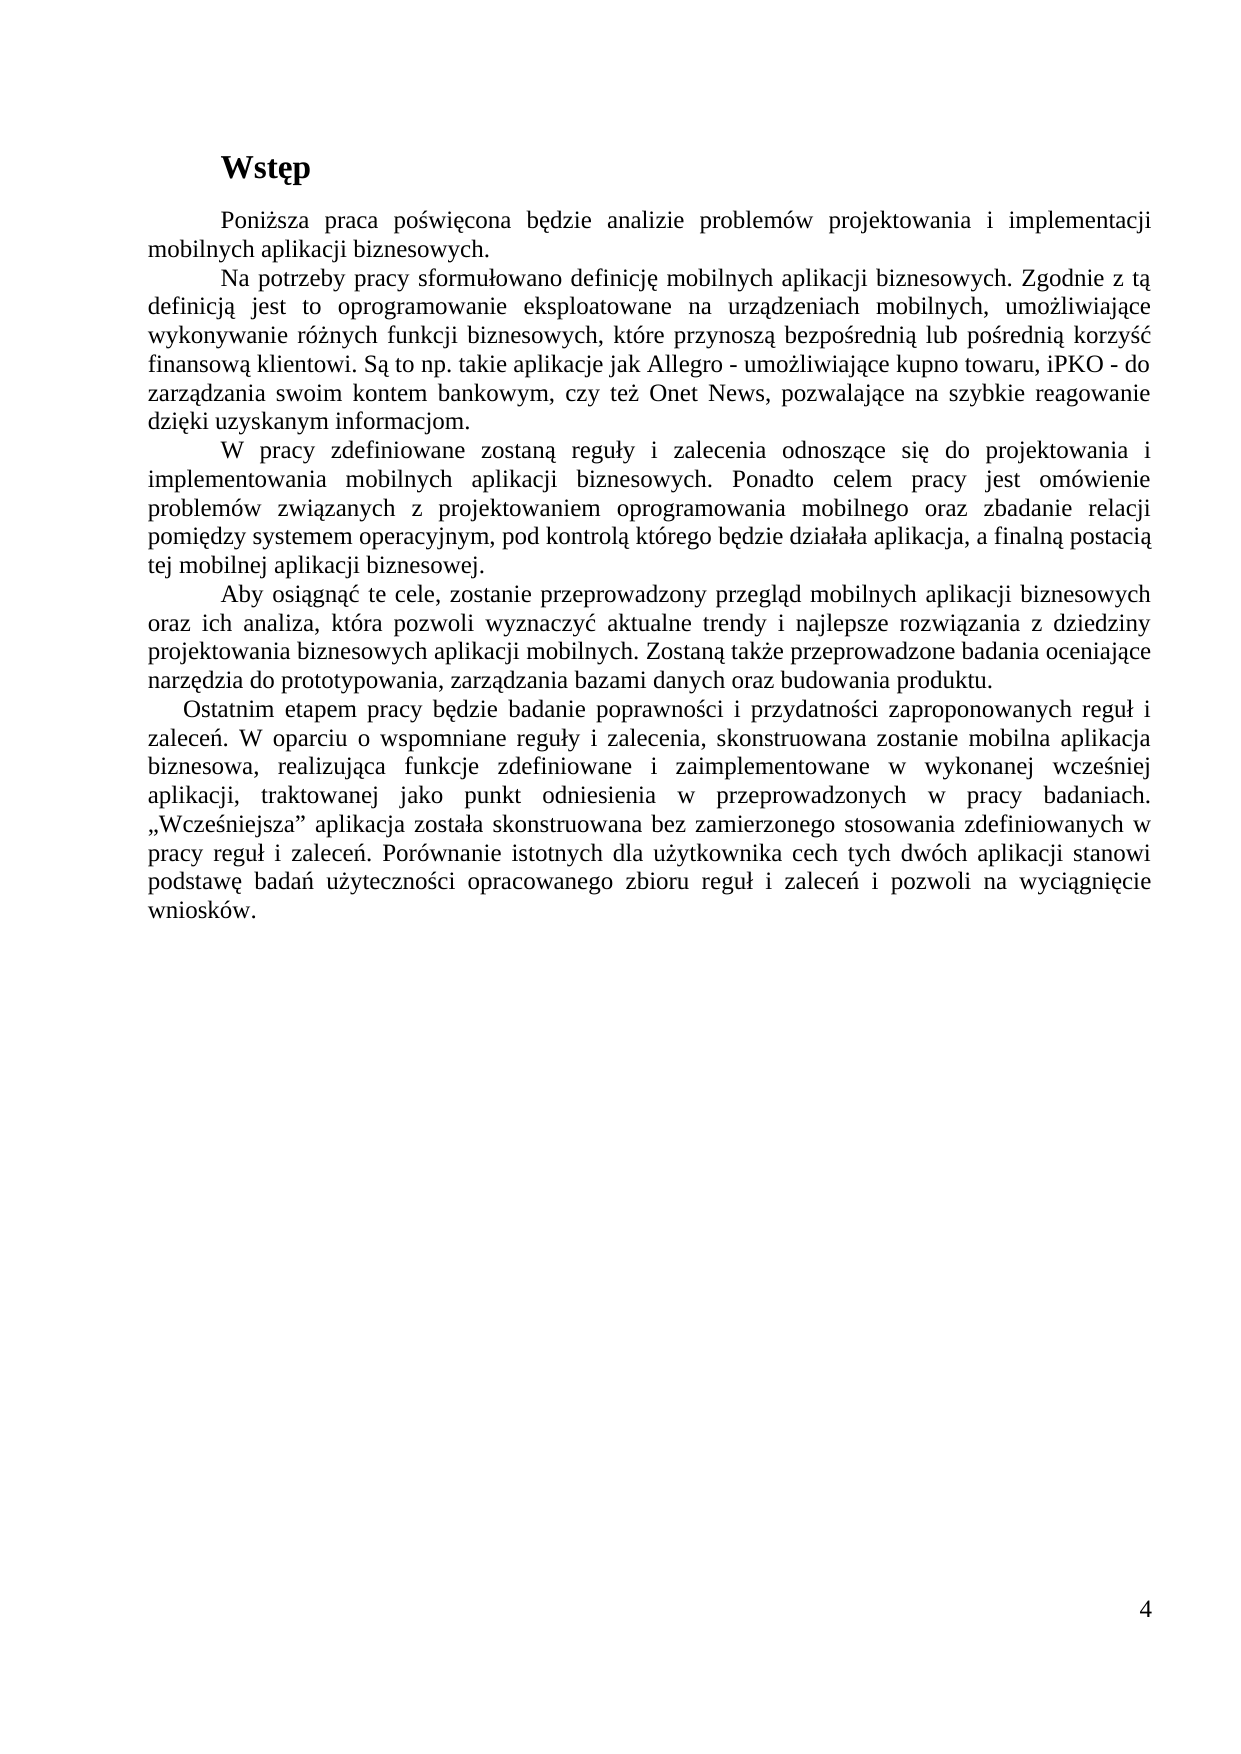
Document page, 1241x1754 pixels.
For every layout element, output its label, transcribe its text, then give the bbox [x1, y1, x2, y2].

text Ostatnim etapem pracy będzie badanie poprawności i przydatności zaproponowanych reguł i zaleceń. W oparciu o wspomniane reguły i zalecenia, skonstruowana zostanie mobilna aplikacja biznesowa, realizująca funkcje zdefiniowane i zaimplementowane w wykonanej wcześniej aplikacji, traktowanej jako punkt odniesienia w przeprowadzonych w pracy badaniach. „Wcześniejsza” aplikacja została skonstruowana bez zamierzonego stosowania zdefiniowanych w pracy reguł i zaleceń. Porównanie istotnych dla użytkownika cech tych dwóch aplikacji stanowi podstawę badań użyteczności opracowanego zbioru reguł i zaleceń i pozwoli na wyciągnięcie wniosków. [148, 694, 1152, 924]
subtitle Wstęp [220, 148, 1152, 186]
text W pracy zdefiniowane zostaną reguły i zalecenia odnoszące się do projektowania i implementowania mobilnych aplikacji biznesowych. Ponadto celem pracy jest omówienie problemów związanych z projektowaniem oprogramowania mobilnego oraz zbadanie relacji pomiędzy systemem operacyjnym, pod kontrolą którego będzie działała aplikacja, a finalną postacią tej mobilnej aplikacji biznesowej. [148, 435, 1152, 579]
text Na potrzeby pracy sformułowano definicję mobilnych aplikacji biznesowych. Zgodnie z tą definicją jest to oprogramowanie eksploatowane na urządzeniach mobilnych, umożliwiające wykonywanie różnych funkcji biznesowych, które przynoszą bezpośrednią lub pośrednią korzyść finansową klientowi. Są to np. takie aplikacje jak Allegro - umożliwiające kupno towaru, iPKO - do zarządzania swoim kontem bankowym, czy też Onet News, pozwalające na szybkie reagowanie dzięki uzyskanym informacjom. [148, 263, 1152, 435]
text Aby osiągnąć te cele, zostanie przeprowadzony przegląd mobilnych aplikacji biznesowych oraz ich analiza, która pozwoli wyznaczyć aktualne trendy i najlepsze rozwiązania z dziedziny projektowania biznesowych aplikacji mobilnych. Zostaną także przeprowadzone badania oceniające narzędzia do prototypowania, zarządzania bazami danych oraz budowania produktu. [148, 579, 1152, 694]
text Poniższa praca poświęcona będzie analizie problemów projektowania i implementacji mobilnych aplikacji biznesowych. [148, 205, 1152, 263]
